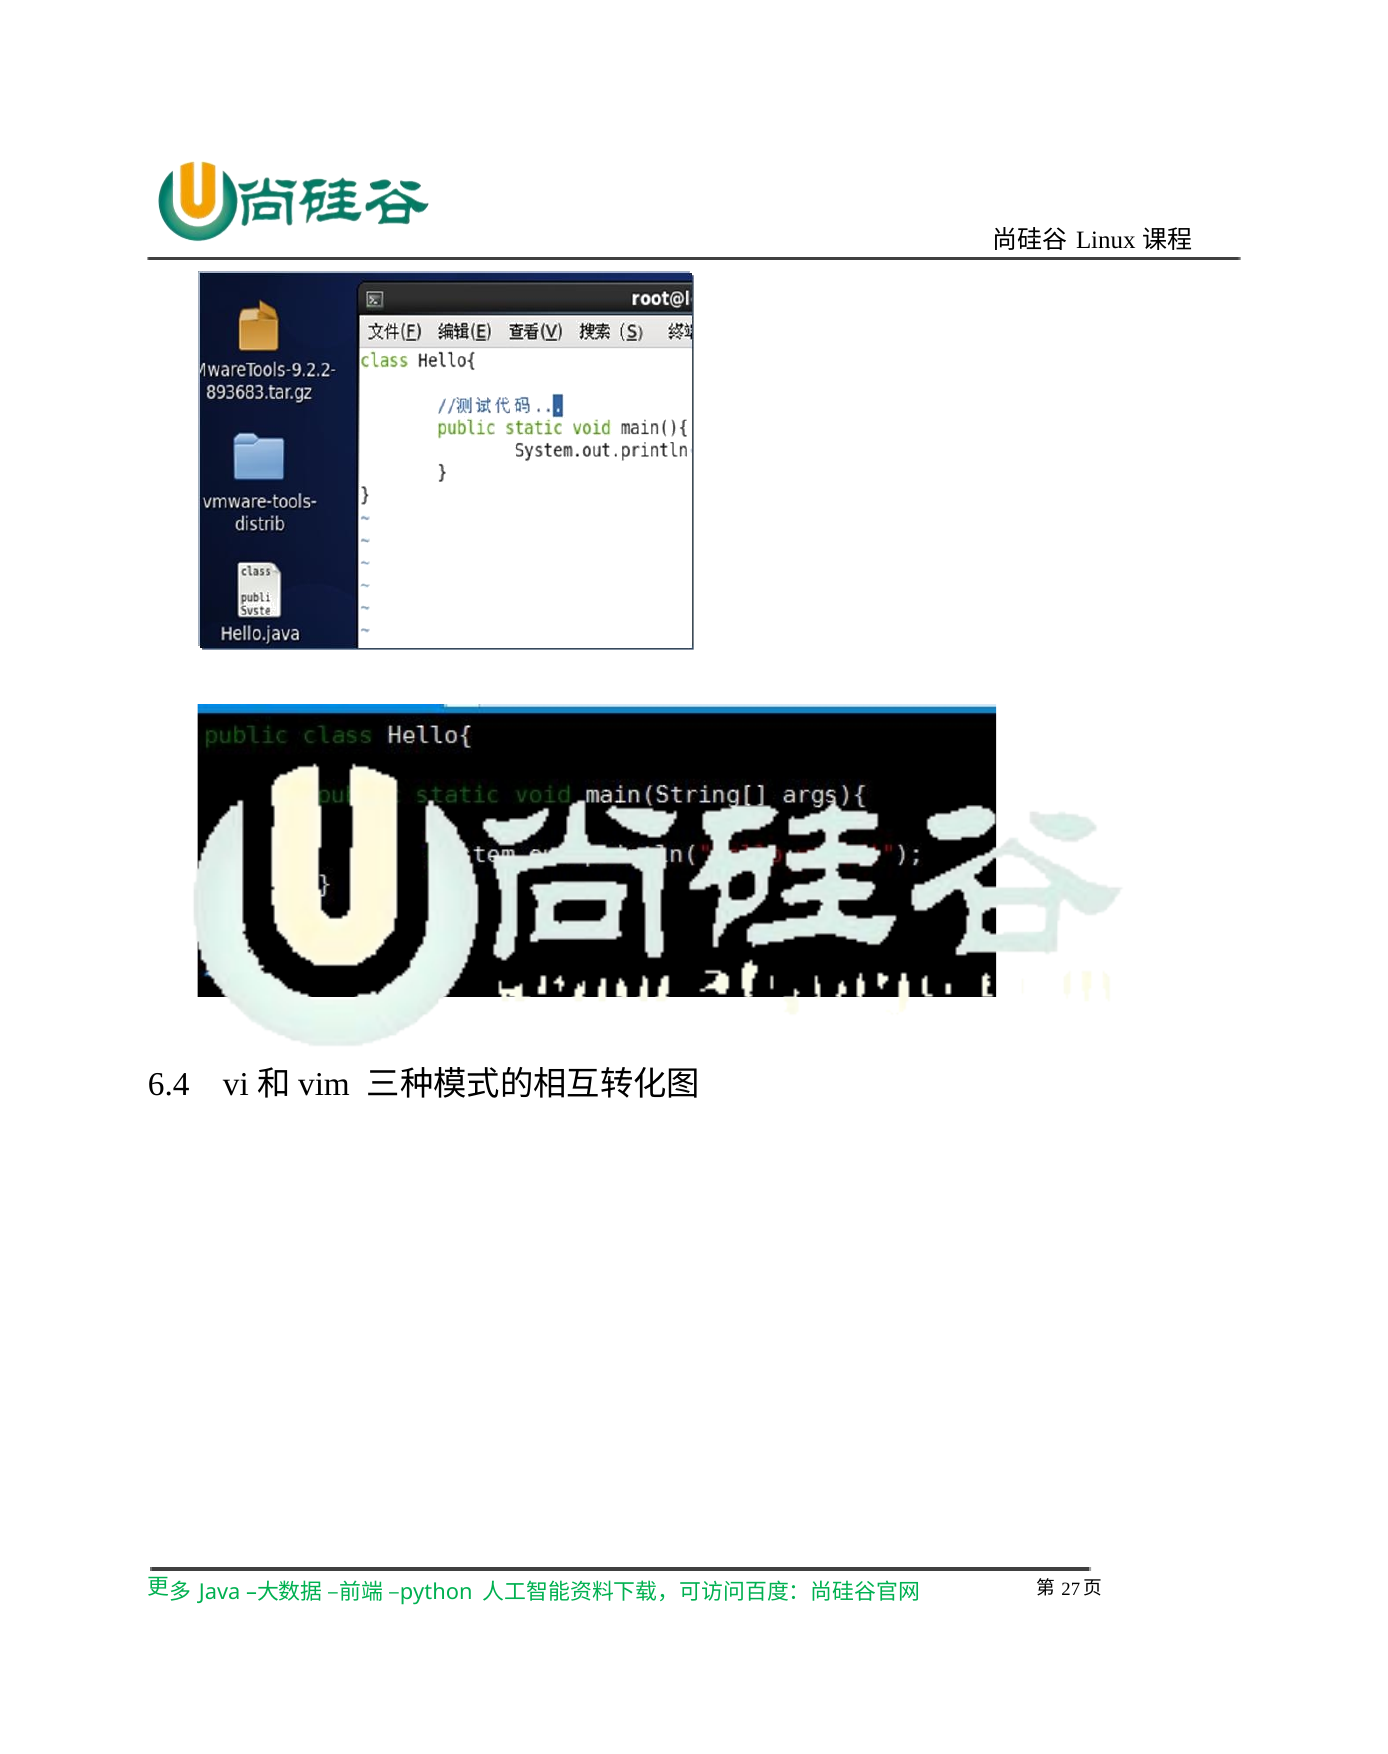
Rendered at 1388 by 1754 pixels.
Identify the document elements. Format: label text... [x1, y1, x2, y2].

list vi 和 vim 三种模式的相互转化图 [148, 1057, 1335, 1105]
text 更多Java –大数据 –前端 –python人工智能资料下载，可访问百度：尚硅谷官网 第27页 [148, 1569, 1335, 1607]
picture [147, 704, 1239, 1089]
picture [147, 153, 436, 249]
text 尚硅谷Linux 课程 [993, 224, 1335, 255]
picture [197, 270, 694, 650]
